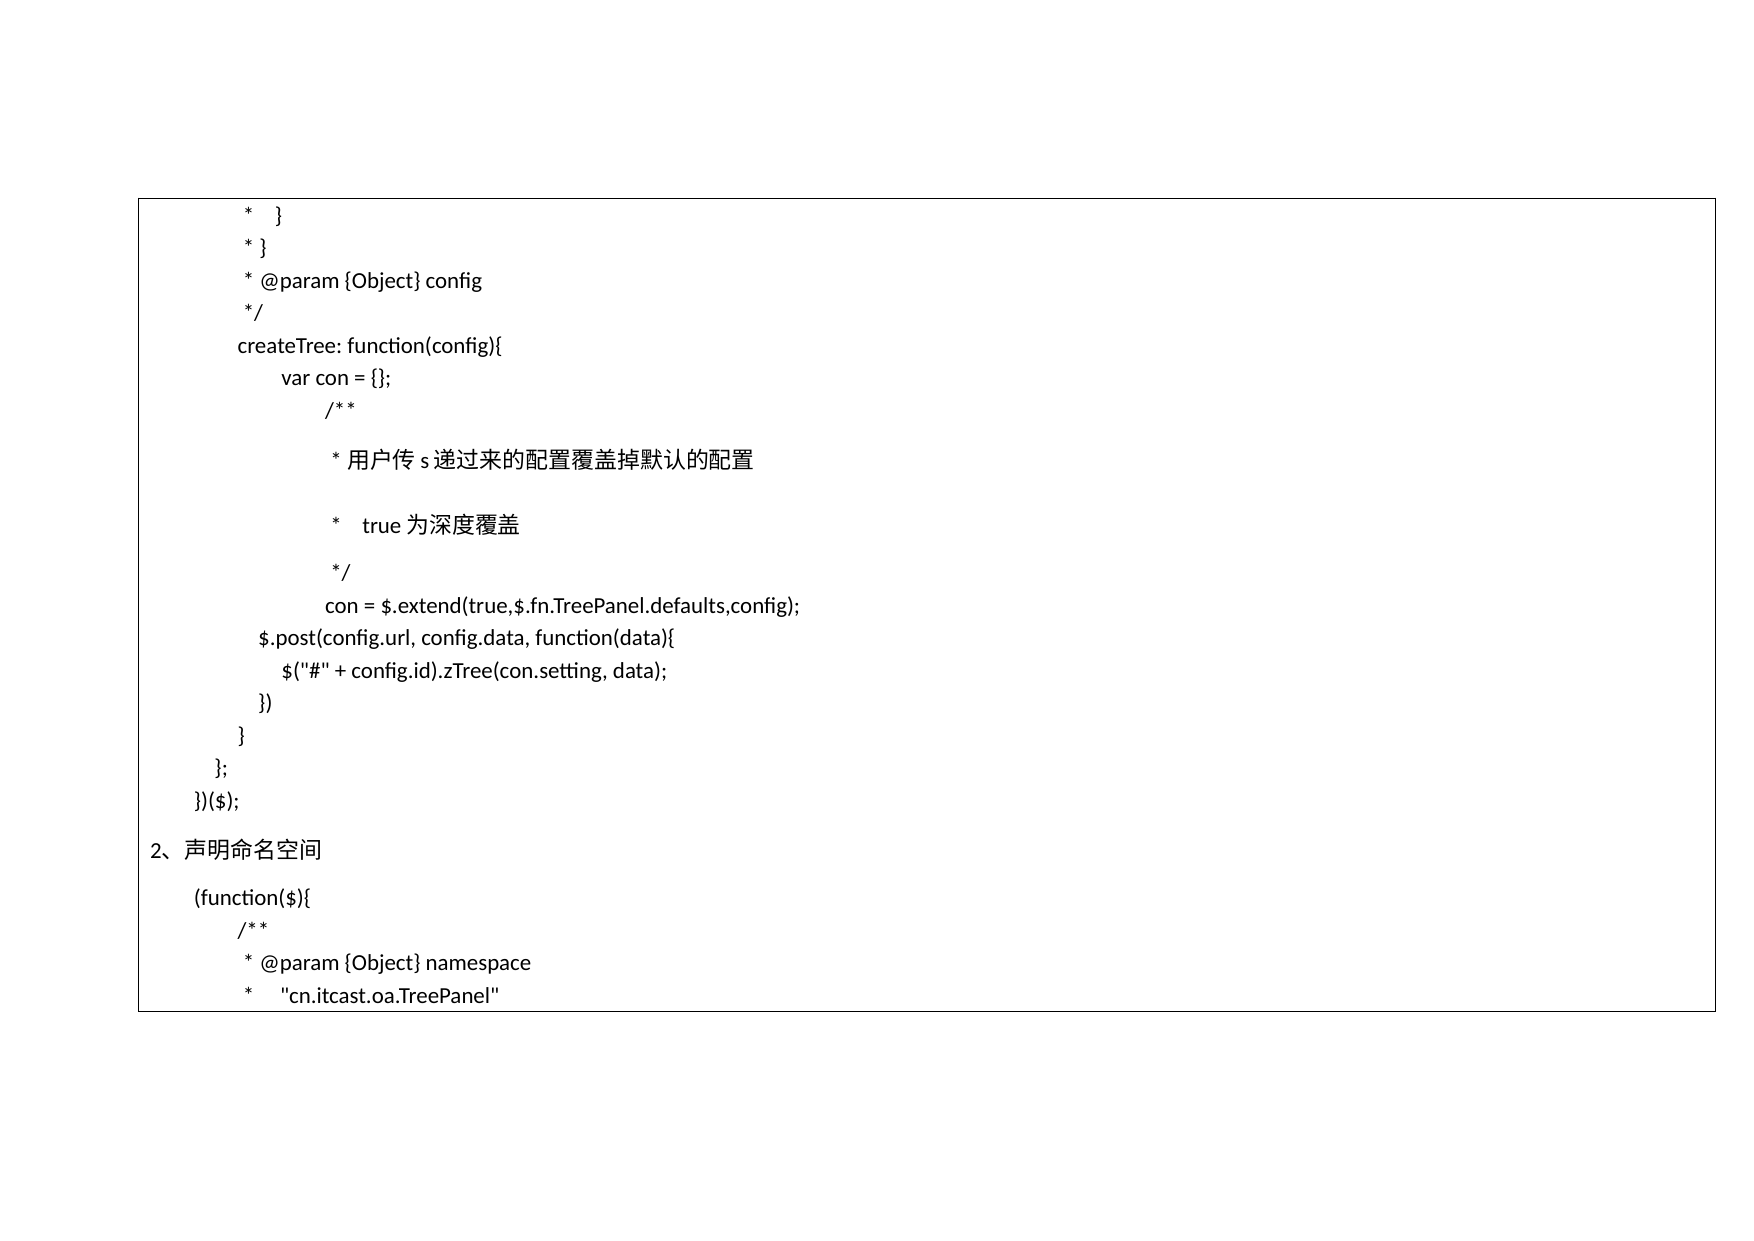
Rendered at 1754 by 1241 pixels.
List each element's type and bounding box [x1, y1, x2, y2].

table_header [139, 199, 1715, 1011]
